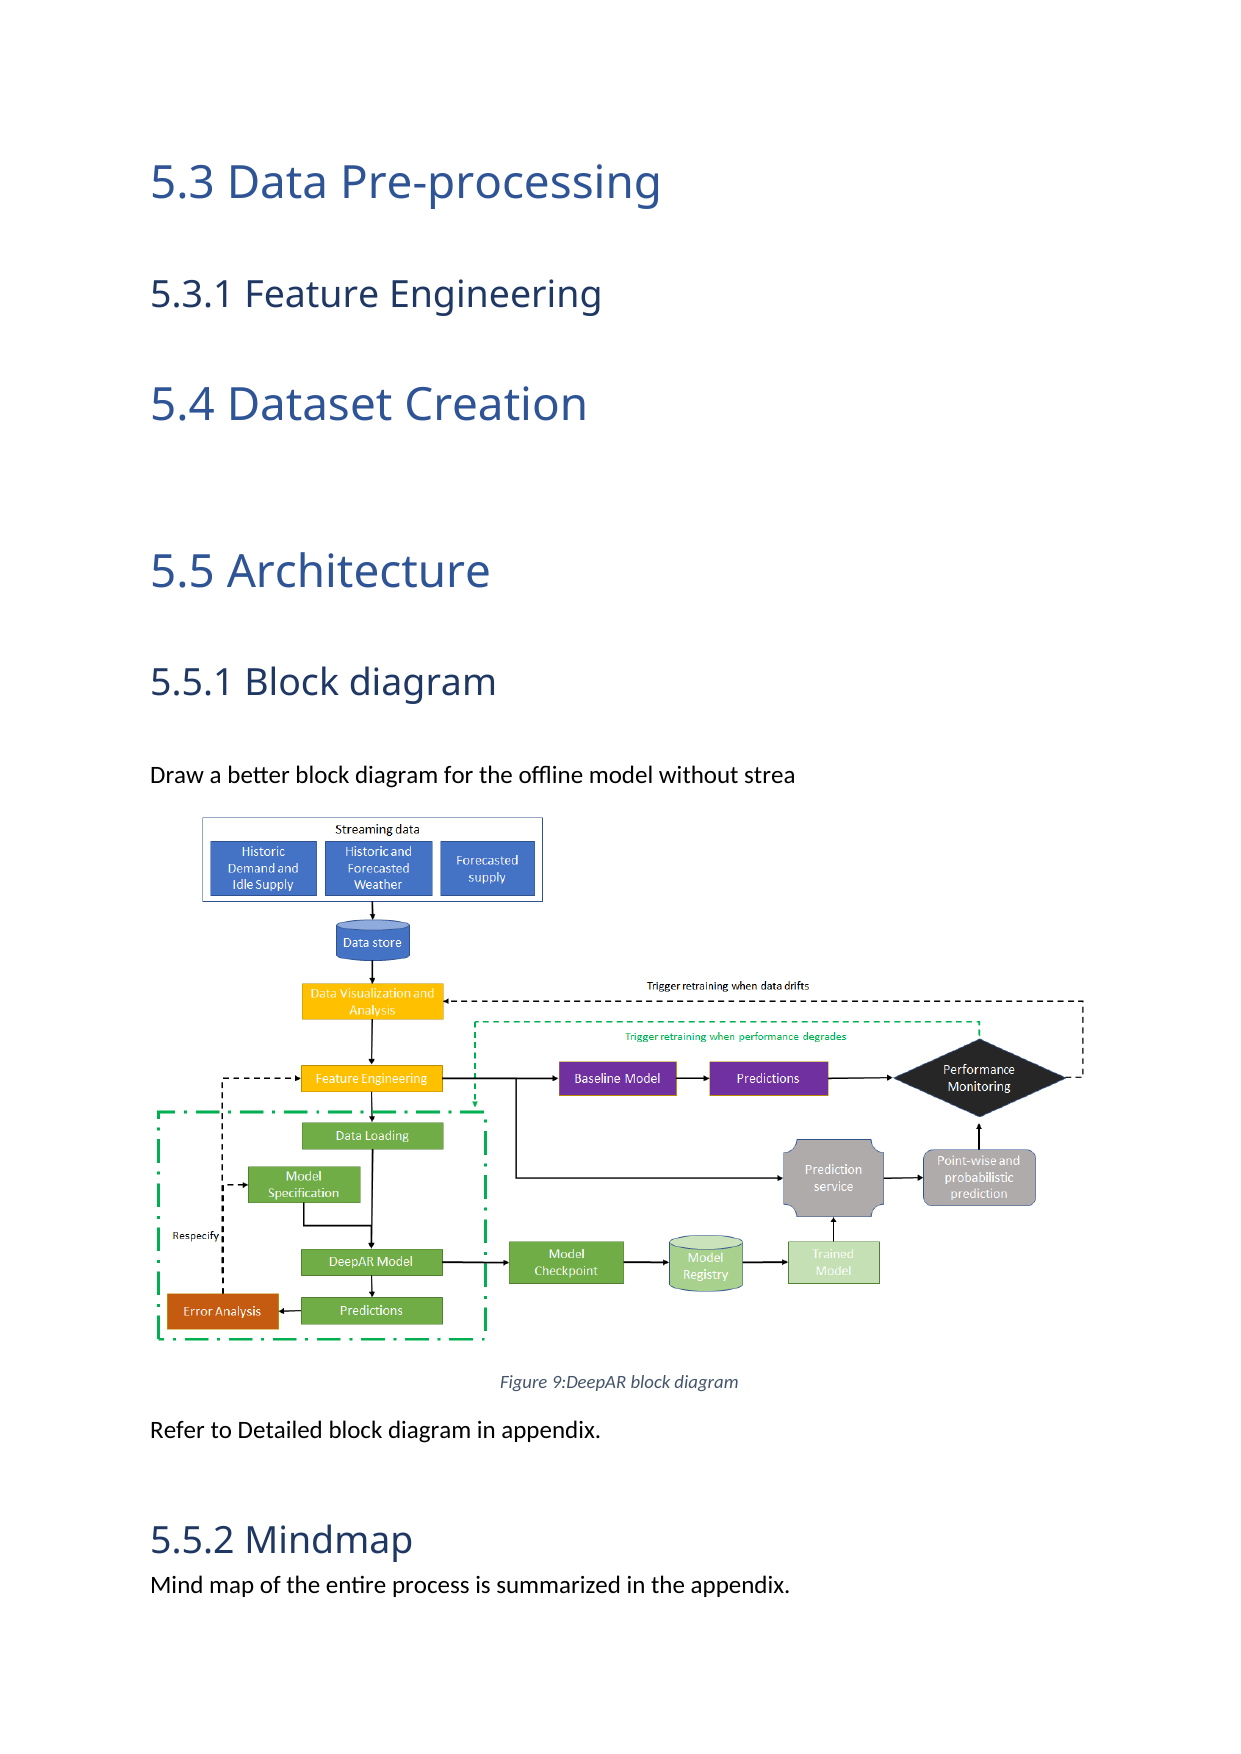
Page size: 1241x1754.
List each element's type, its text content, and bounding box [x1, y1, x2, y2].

subtitle 5.3 Data Pre-processing [150, 150, 1090, 212]
subtitle 5.4 Dataset Creation [150, 372, 1090, 434]
text Figure :DeepAR block diagram [150, 1371, 1090, 1394]
subtitle 5.5.2 Mindmap [150, 1514, 1090, 1565]
text Draw a better block diagram for the offline model without strea [150, 759, 1090, 790]
picture [150, 809, 1091, 1352]
text Mind map of the entire process is summarized in the appendix. [150, 1569, 1090, 1599]
subtitle 5.3.1 Feature Engineering [150, 267, 1090, 318]
text Refer to Detailed block diagram in appendix. [150, 1414, 1090, 1445]
subtitle 5.5 Architecture [150, 538, 1090, 600]
subtitle 5.5.1 Block diagram [150, 655, 1090, 706]
